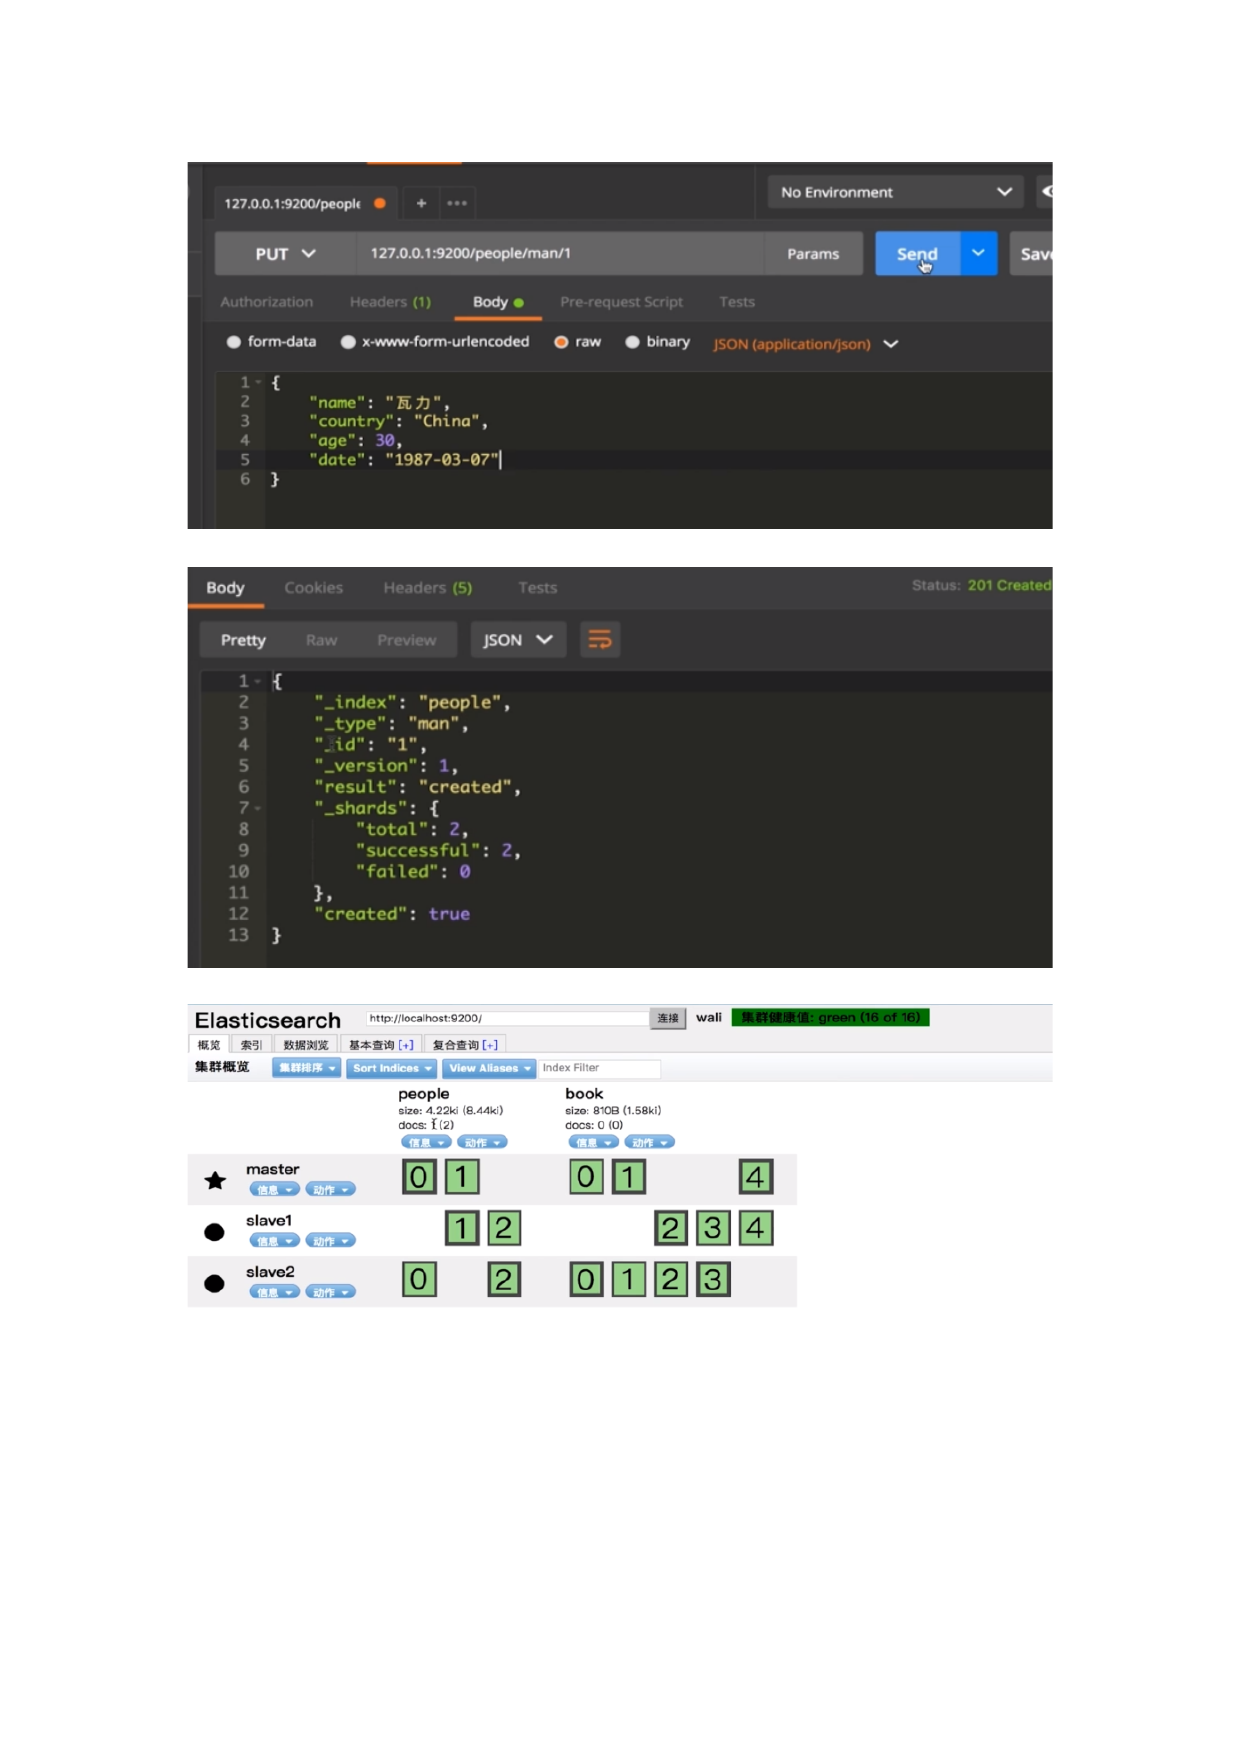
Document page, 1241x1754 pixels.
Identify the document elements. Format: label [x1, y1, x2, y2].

picture [187, 567, 1053, 968]
picture [187, 162, 1053, 529]
picture [187, 1004, 1053, 1331]
